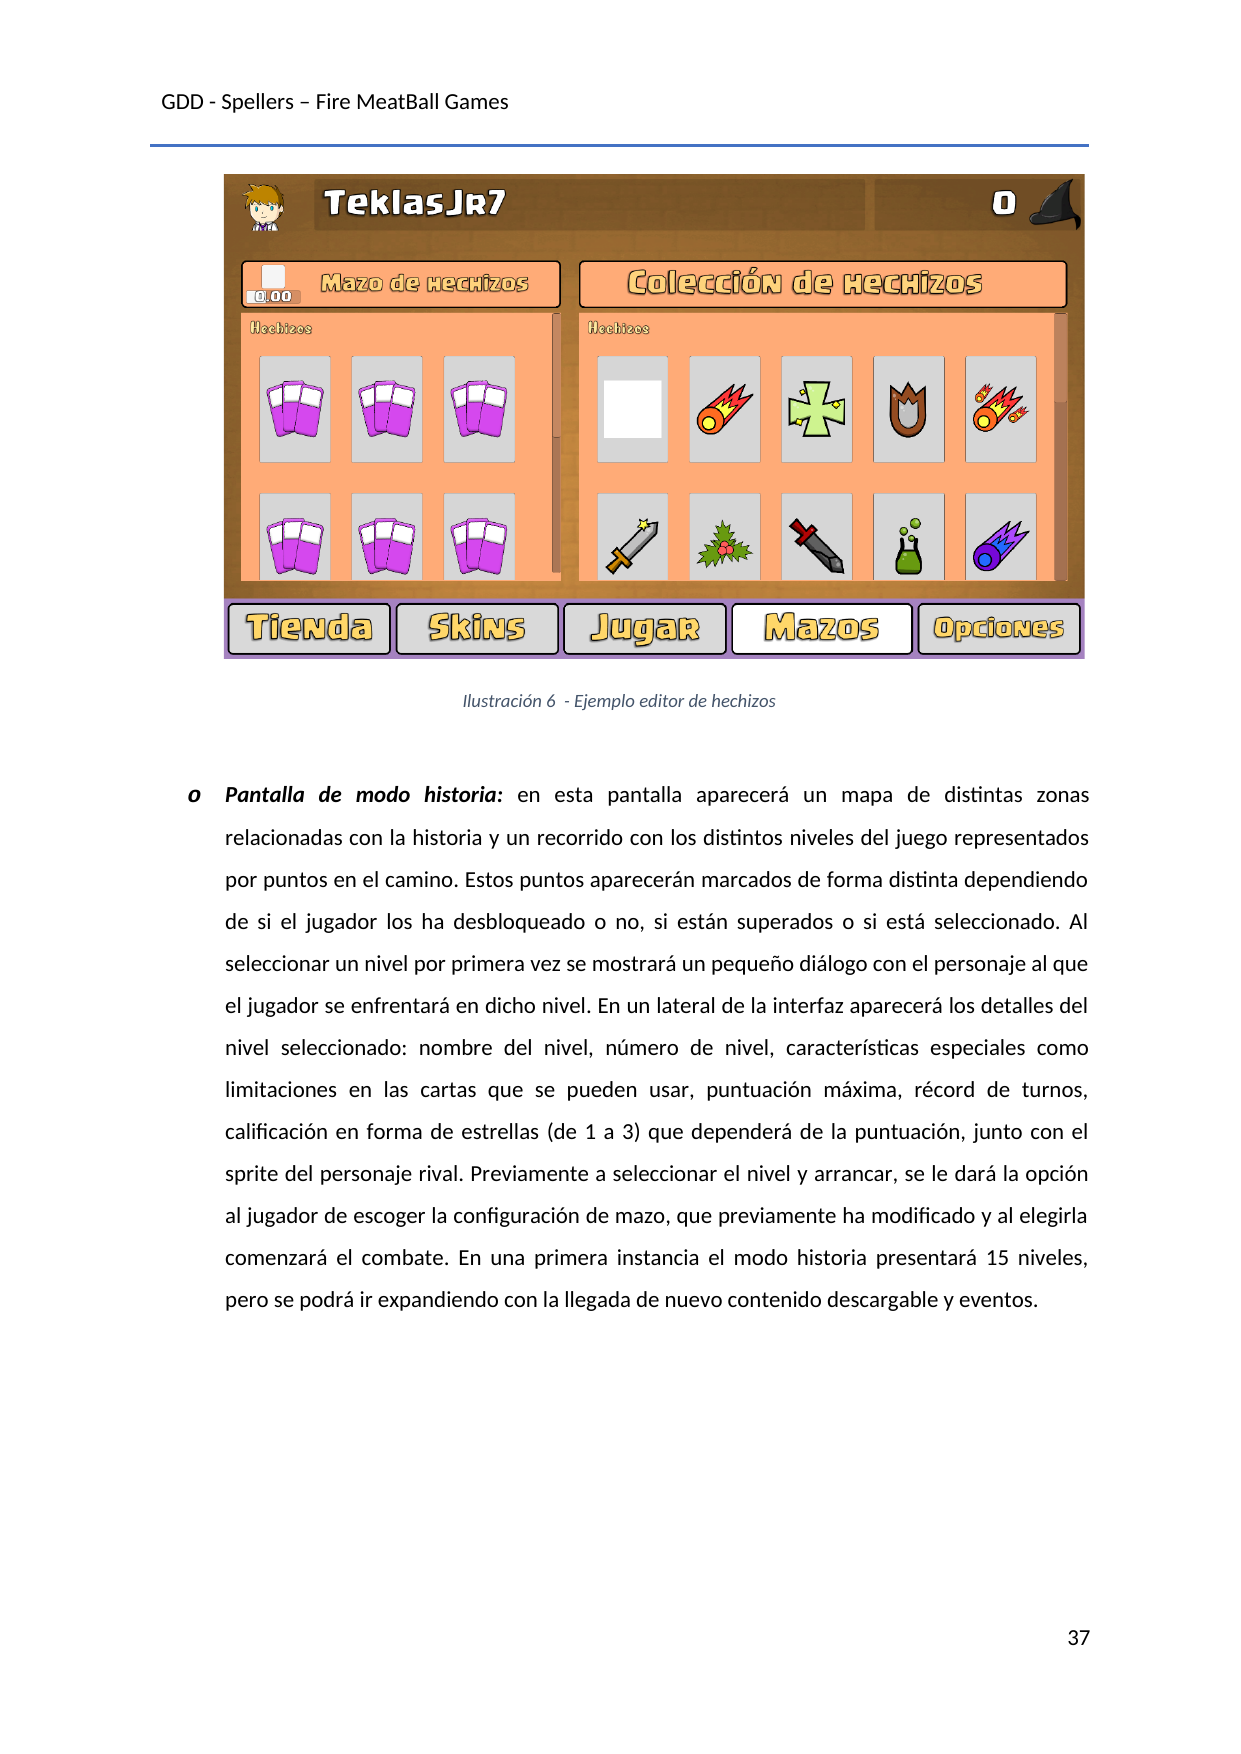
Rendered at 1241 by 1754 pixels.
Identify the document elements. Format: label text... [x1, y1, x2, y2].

list Pantalla de modo historia: en esta pantalla aparecerá un mapa de distintas zonas relacionadas con la historia y un recorrido con los distintos niveles del juego representados por puntos en el camino. Estos puntos aparecerán marcados de forma distinta dependiendo de si el jugador los ha desbloqueado o no, si están superados o si está seleccionado. Al seleccionar un nivel por primera vez se mostrará un pequeño diálogo con el personaje al que el jugador se enfrentará en dicho nivel. En un lateral de la interfaz aparecerá los detalles del nivel seleccionado: nombre del nivel, número de nivel, características especiales como limitaciones en las cartas que se pueden usar, puntuación máxima, récord de turnos, calificación en forma de estrellas (de 1 a 3) que dependerá de la puntuación, junto con el sprite del personaje rival. Previamente a seleccionar el nivel y arrancar, se le dará la opción al jugador de escoger la configuración de mazo, que previamente ha modificado y al elegirla comenzará el combate. En una primera instancia el modo historia presentará 15 niveles, pero se podrá ir expandiendo con la llegada de nuevo contenido descargable y eventos. [187, 780, 1090, 1313]
text Ilustración 6 - Ejemplo editor de hechizos [150, 689, 1090, 712]
picture [223, 174, 1085, 659]
